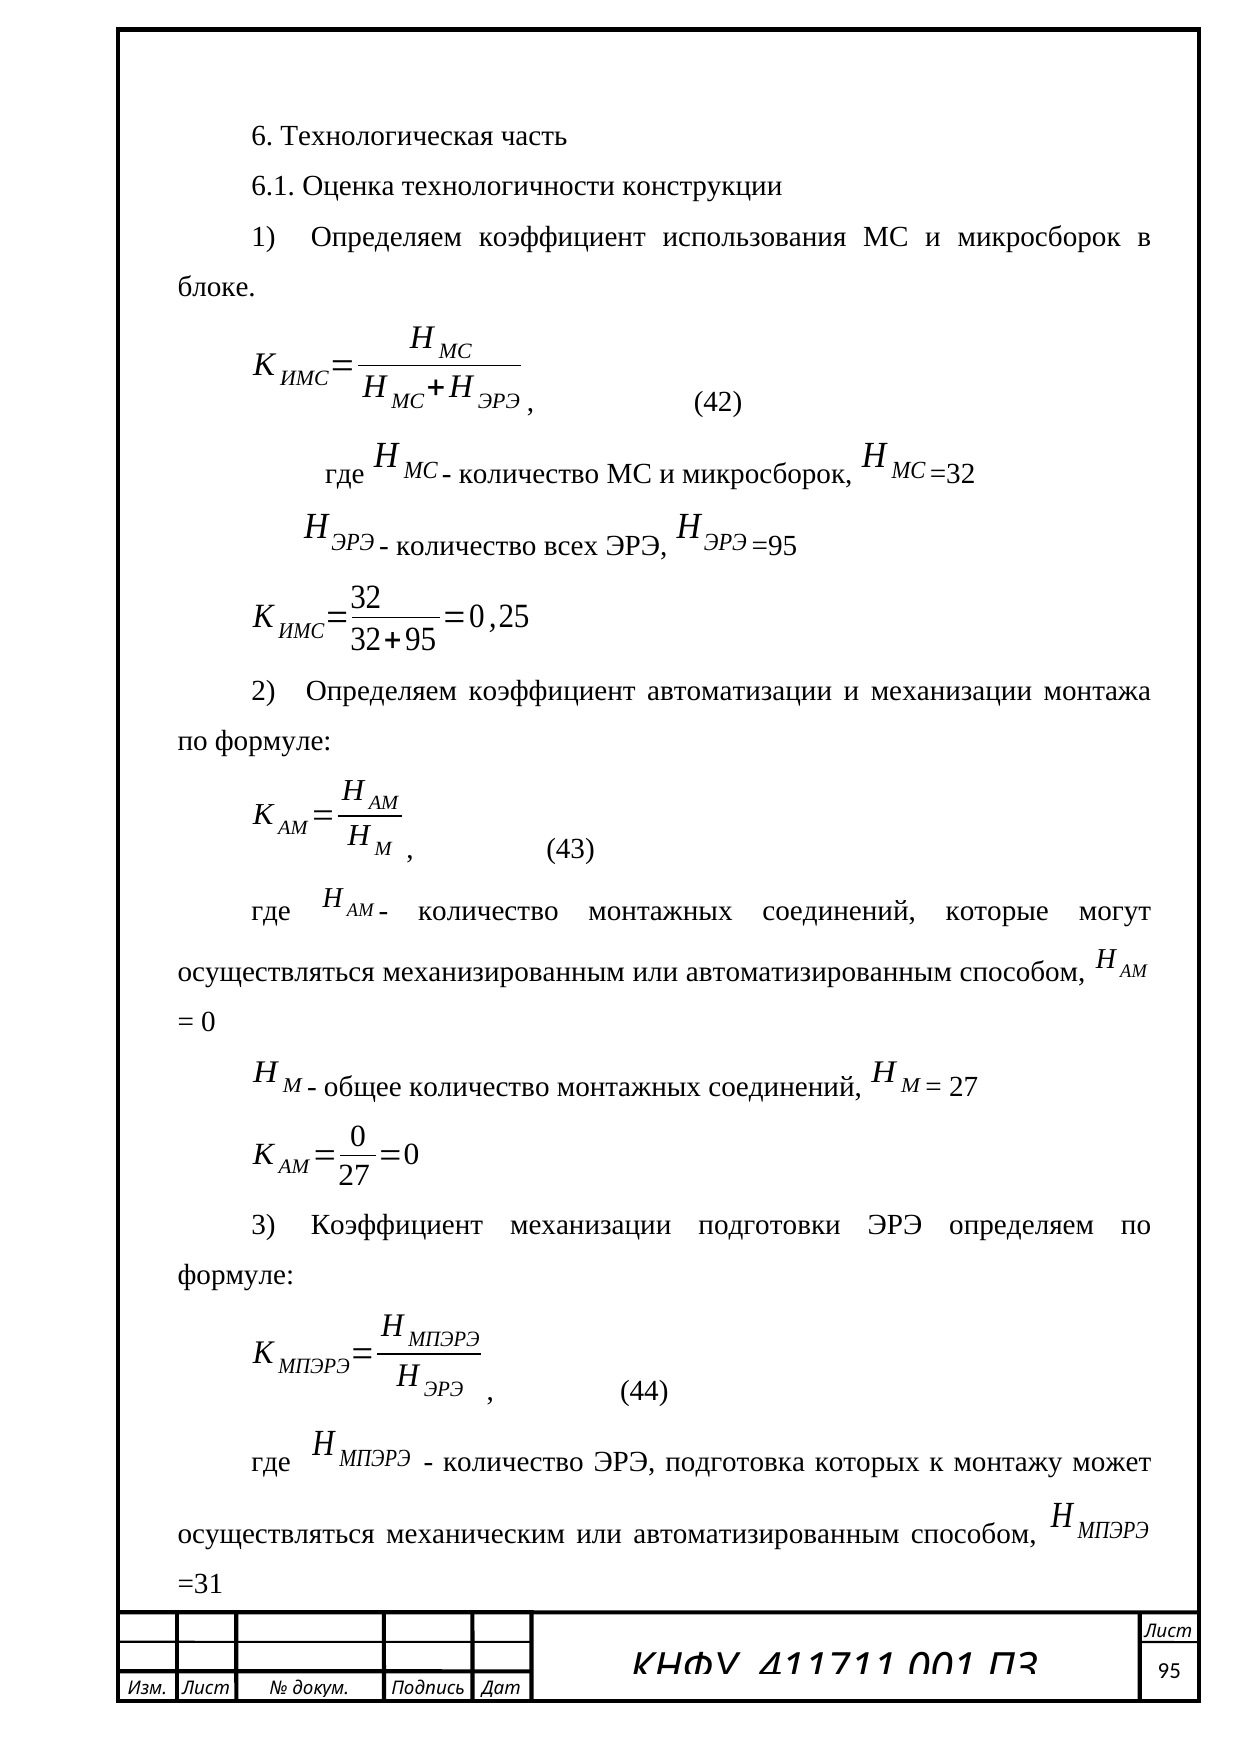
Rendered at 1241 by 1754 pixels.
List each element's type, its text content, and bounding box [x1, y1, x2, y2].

list Определяем коэффициент автоматизации и механизации монтажа по формуле: [177, 673, 1152, 757]
text - количество всех ЭРЭ, =95 [177, 507, 1152, 562]
text , (43) [177, 773, 1152, 865]
text , (42) [177, 319, 1152, 418]
text где - количество монтажных соединений, которые могут осуществляться механизированным или автоматизированным способом, = 0 [177, 882, 1152, 1038]
subtitle 6.1. Оценка технологичности конструкции [177, 168, 1152, 202]
list Определяем коэффициент использования МС и микросборок в блоке. [177, 219, 1152, 303]
text где - количество МС и микросборок, =32 [177, 435, 1152, 490]
text где - количество ЭРЭ, подготовка которых к монтажу может осуществляться механическим или автоматизированным способом, =31 [177, 1423, 1152, 1600]
text - общее количество монтажных соединений, = 27 [177, 1055, 1152, 1103]
text , (44) [177, 1307, 1152, 1406]
list Коэффициент механизации подготовки ЭРЭ определяем по формуле: [177, 1207, 1152, 1291]
subtitle 6. Технологическая часть [177, 118, 1152, 152]
